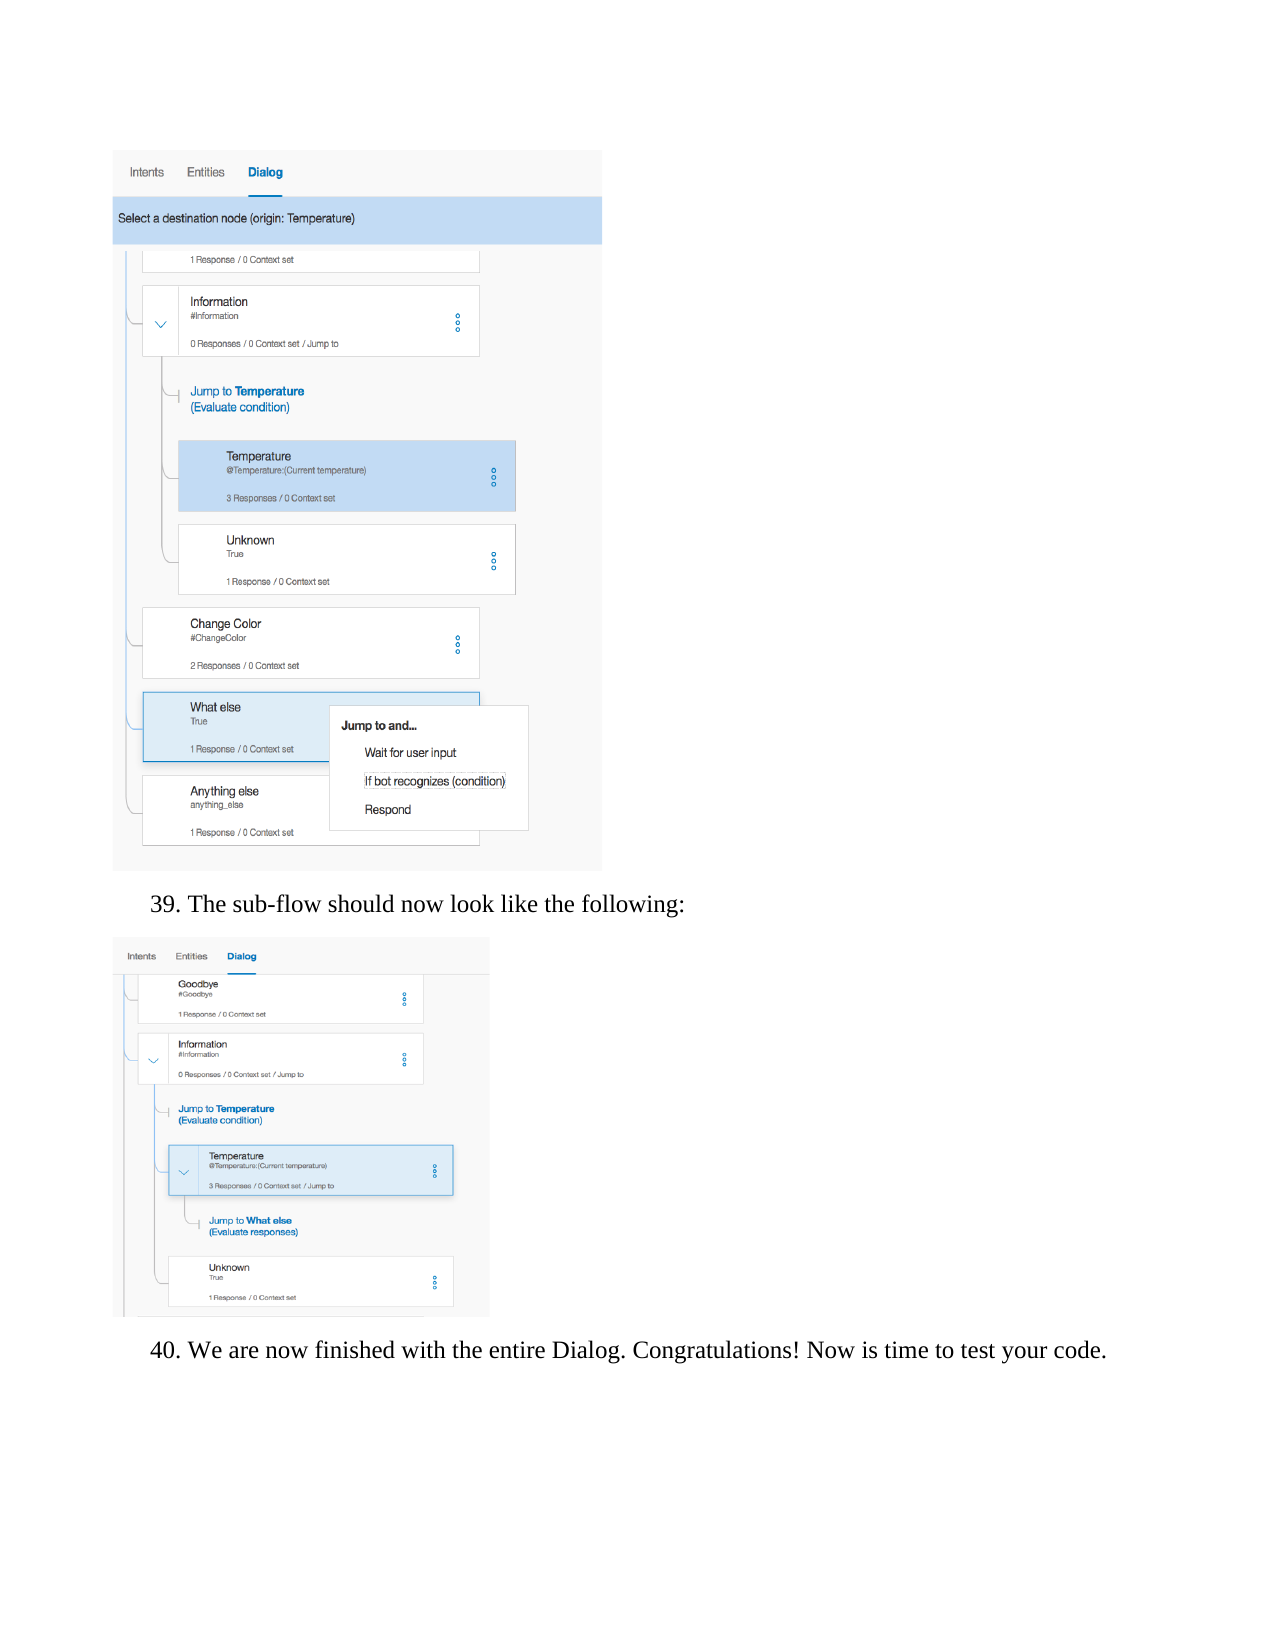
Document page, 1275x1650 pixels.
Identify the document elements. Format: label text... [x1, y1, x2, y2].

picture [112, 150, 603, 871]
list We are now finished with the entire Dialog. Congratulations! Now is time to test your code. [150, 1335, 1162, 1364]
picture [112, 937, 490, 1317]
list The sub-flow should now look like the following: [150, 889, 1162, 918]
